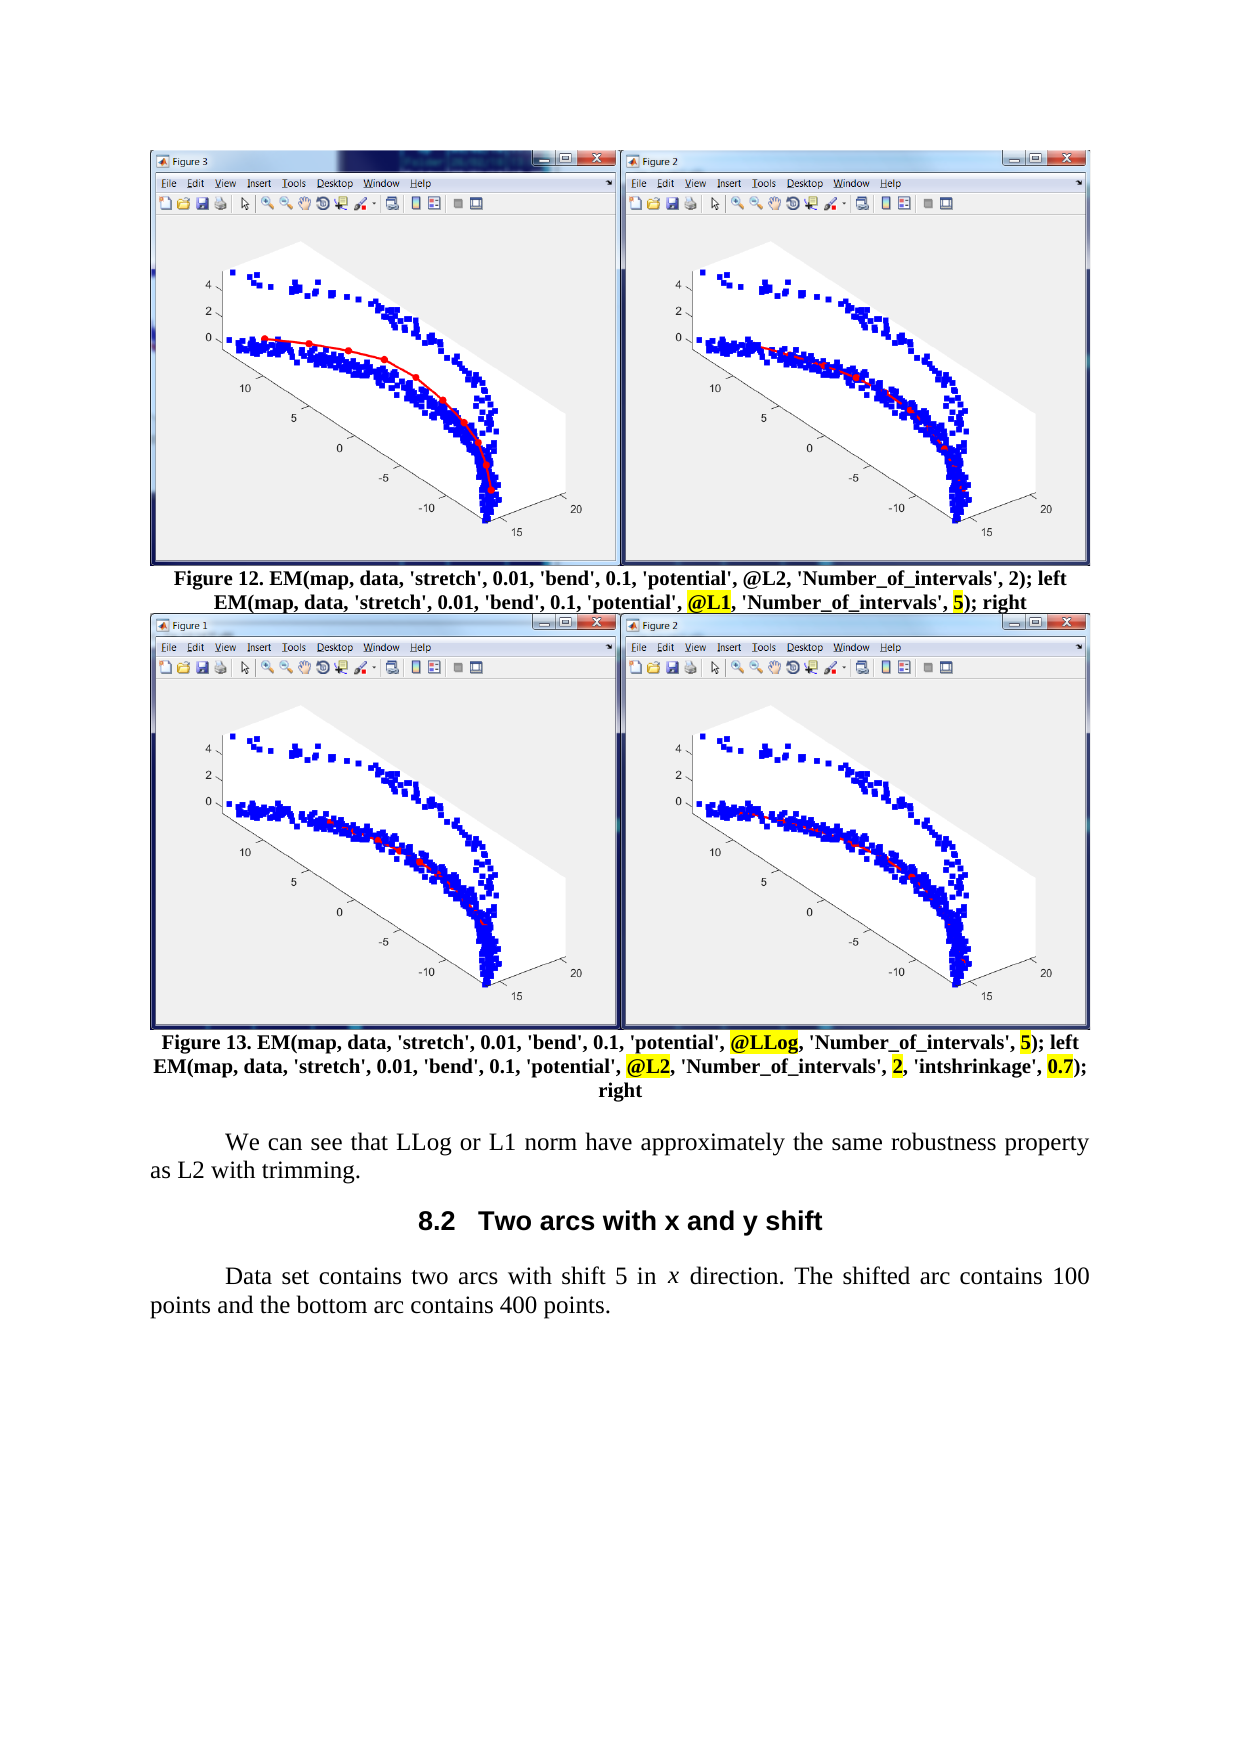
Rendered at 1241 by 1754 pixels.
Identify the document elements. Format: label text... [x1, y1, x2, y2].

text EM(map, data, 'stretch', 0.01, 'bend', 0.1, 'potential', @L1, 'Number_of_intervals', 5); right [150, 590, 687, 613]
text Data set contains two arcs with shift 5 in direction. The shifted arc contains 100 points and the bottom arc contains 400 points. [150, 1261, 1090, 1319]
text EM(map, data, 'stretch', 0.01, 'bend', 0.1, 'potential', @L2, 'Number_of_intervals', 2, 'intshrinkage', 0.7); right [150, 1054, 1090, 1102]
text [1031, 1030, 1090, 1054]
picture [150, 150, 1091, 566]
subtitle Two arcs with x and y shift [150, 1205, 1090, 1236]
text We can see that LLog or L1 norm have approximately the same robustness property as L2 with trimming. [150, 1127, 1090, 1184]
picture [150, 613, 1091, 1030]
